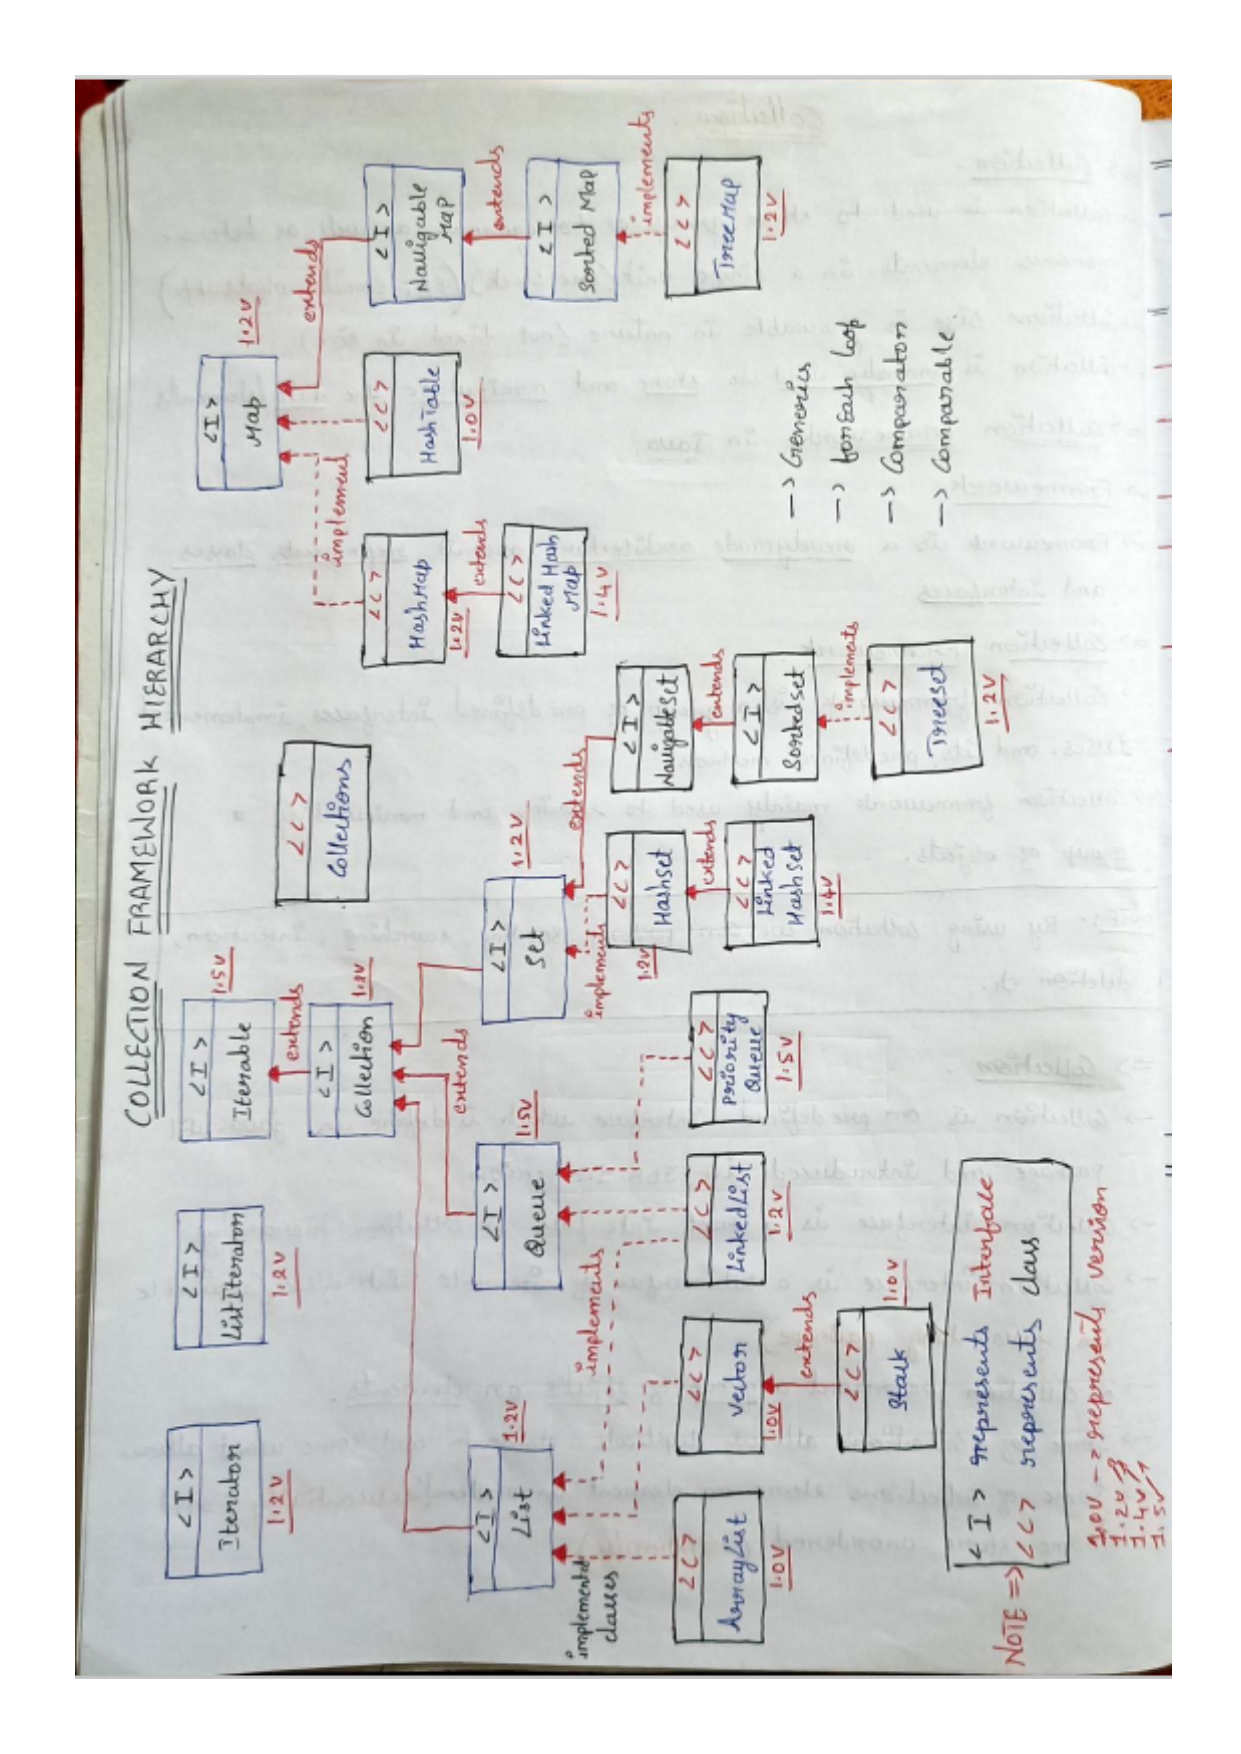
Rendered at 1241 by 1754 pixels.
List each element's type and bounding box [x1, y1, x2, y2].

picture [75, 75, 1172, 1679]
